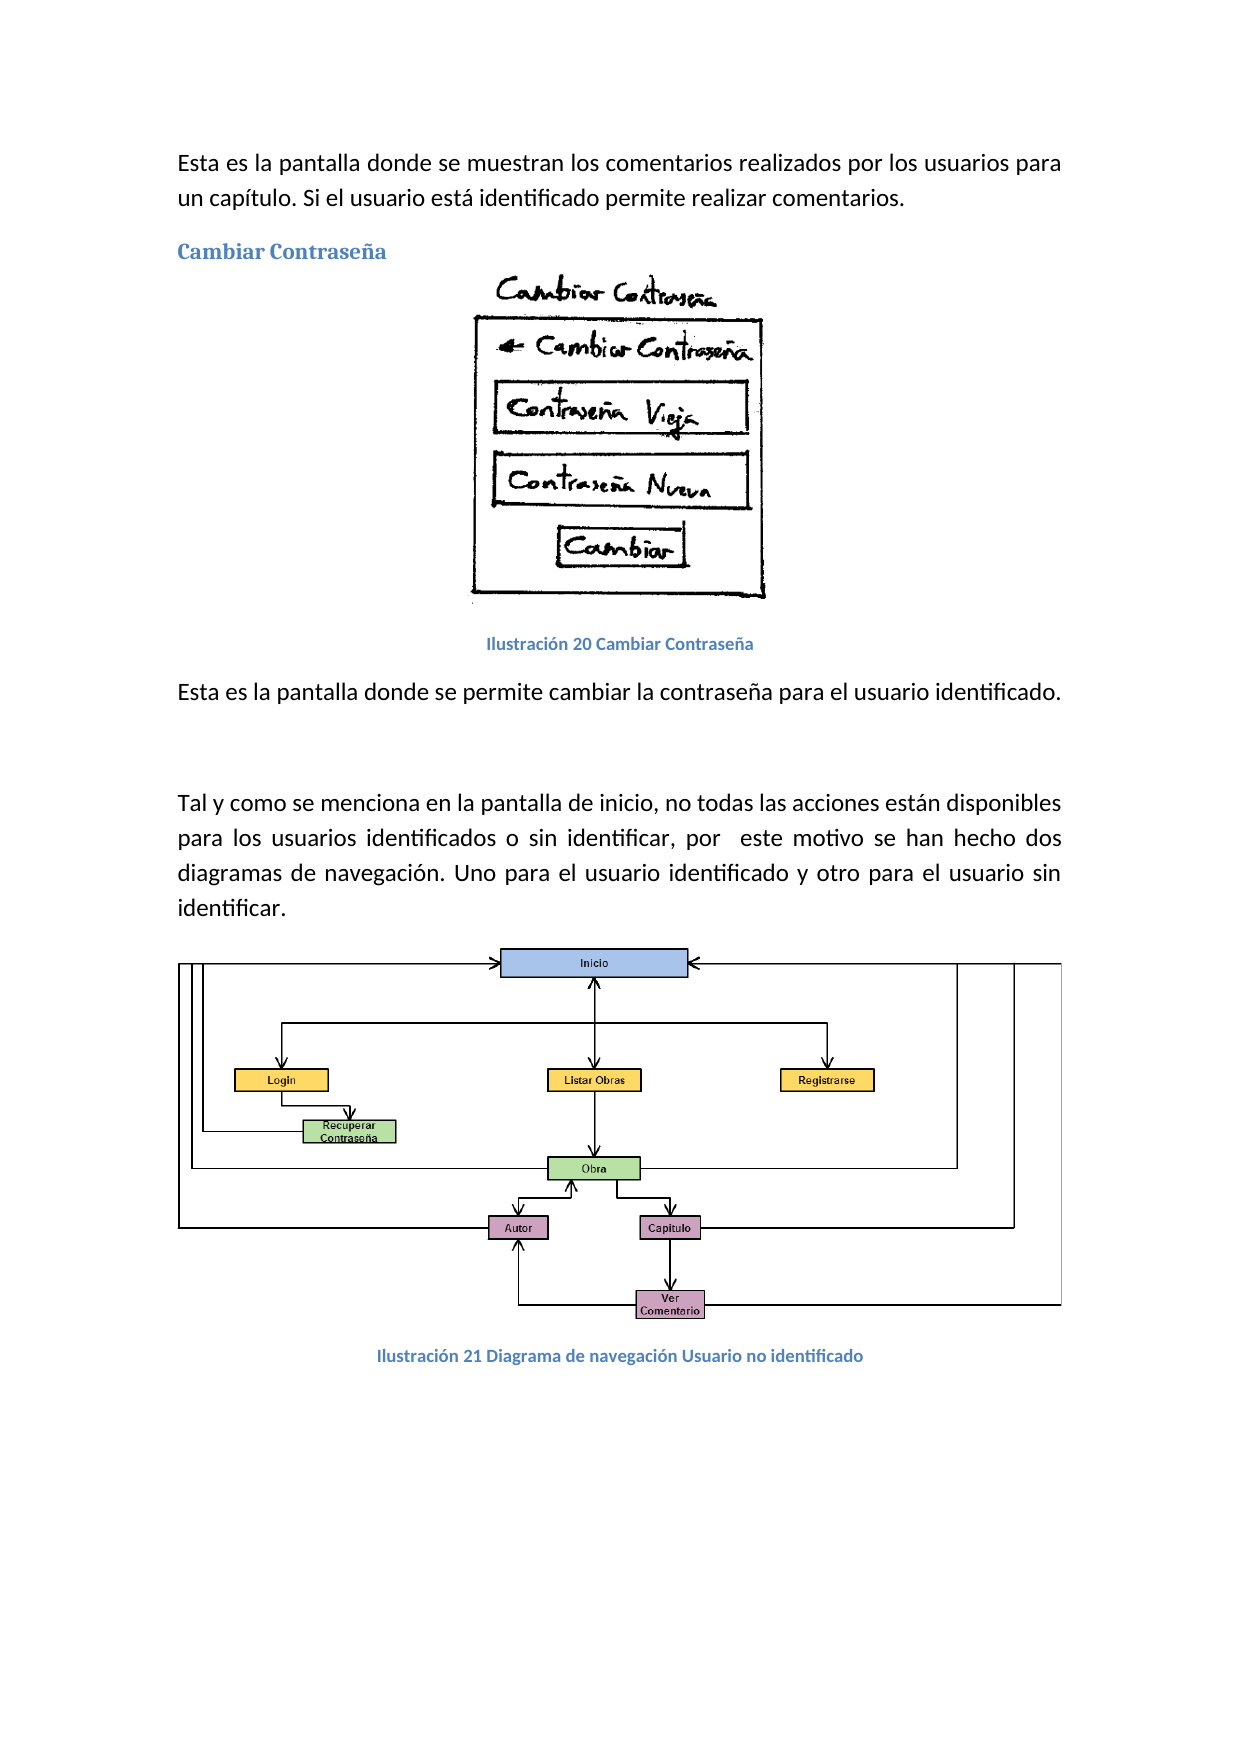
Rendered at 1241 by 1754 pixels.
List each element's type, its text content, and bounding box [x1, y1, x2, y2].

text Tal y como se menciona en la pantalla de inicio, no todas las acciones están disponibles para los usuarios identificados o sin identificar, por este motivo se han hecho dos diagramas de navegación. Uno para el usuario identificado y otro para el usuario sin identificar. [177, 787, 1063, 923]
subtitle Cambiar Contraseña [177, 238, 1063, 265]
picture [177, 948, 1062, 1319]
text Esta es la pantalla donde se muestran los comentarios realizados por los usuarios para un capítulo. Si el usuario está identificado permite realizar comentarios. [177, 148, 1063, 213]
text Esta es la pantalla donde se permite cambiar la contraseña para el usuario identificado. [177, 676, 1063, 706]
